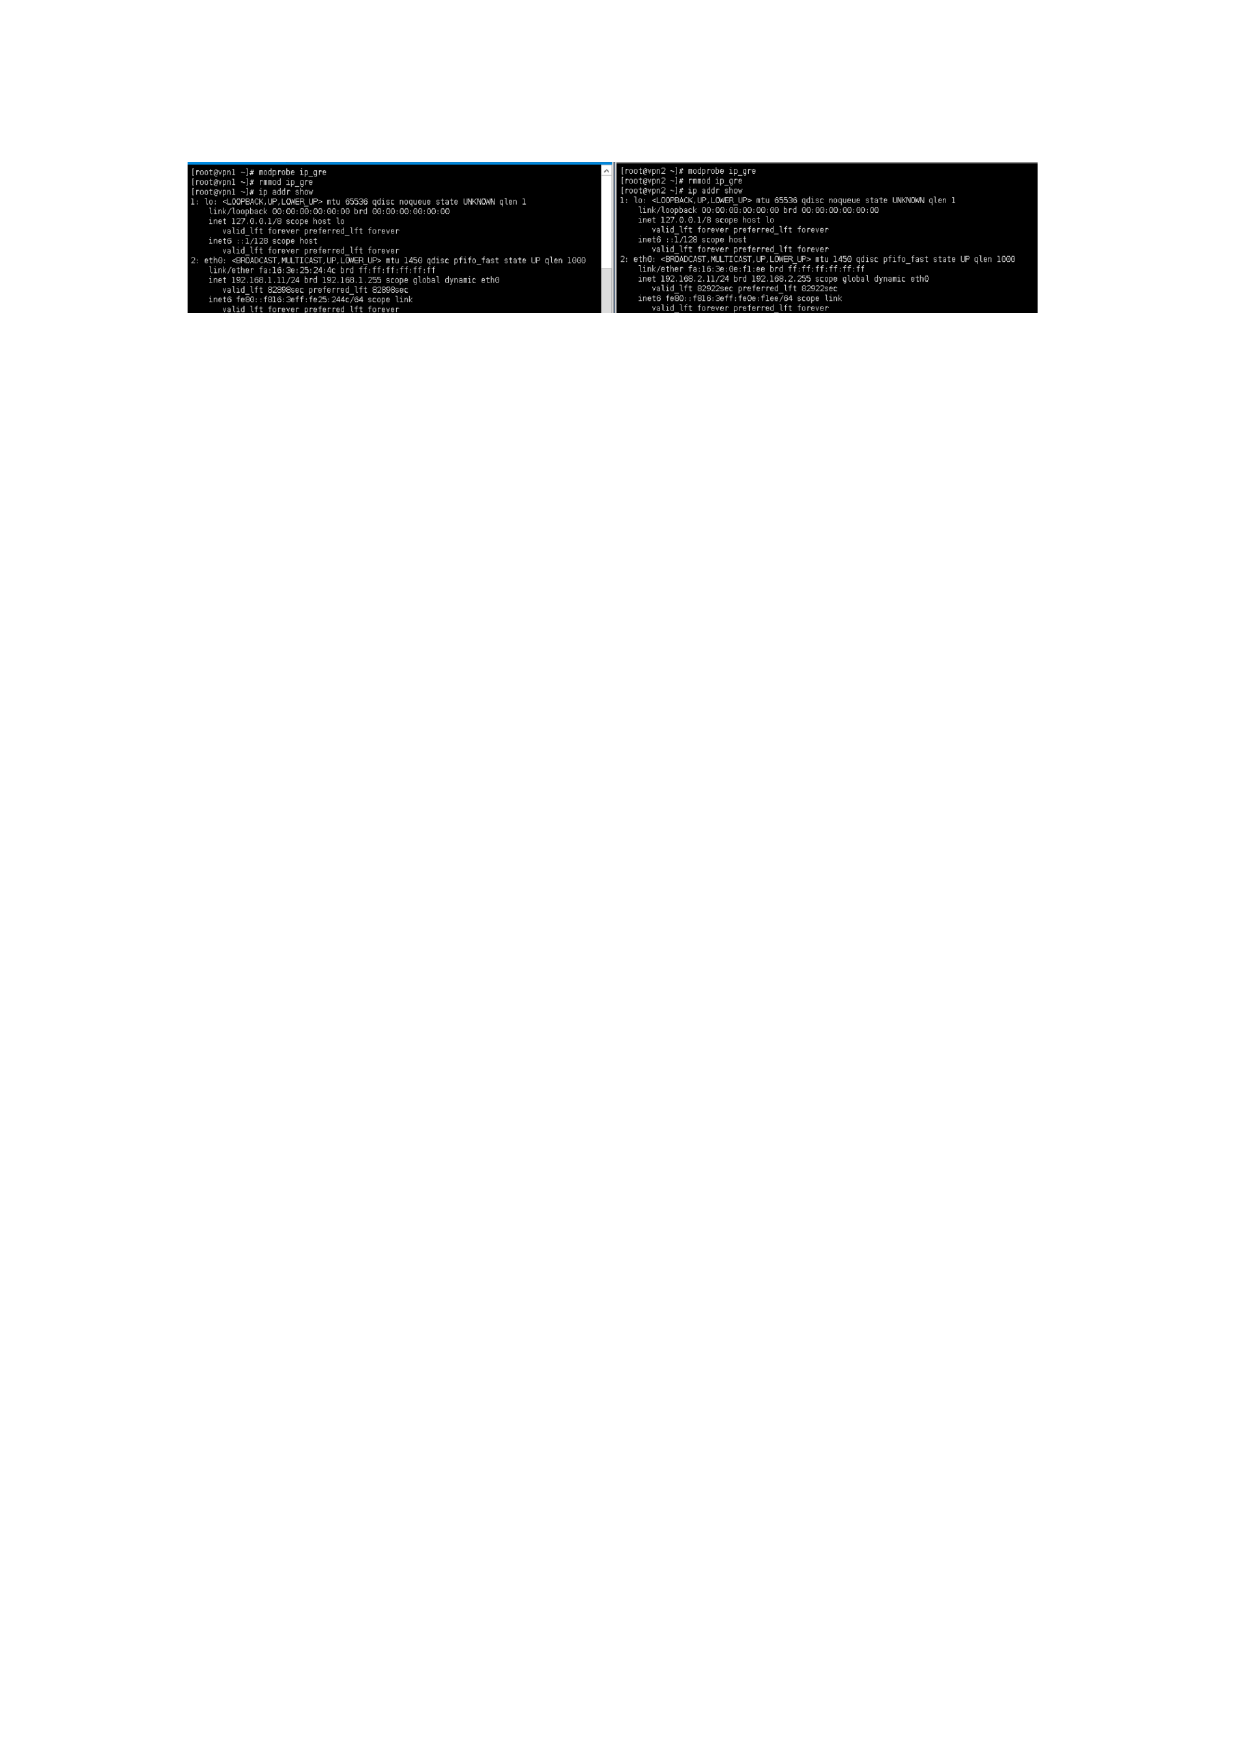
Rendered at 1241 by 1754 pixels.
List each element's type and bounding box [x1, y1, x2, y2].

picture [187, 162, 1038, 313]
